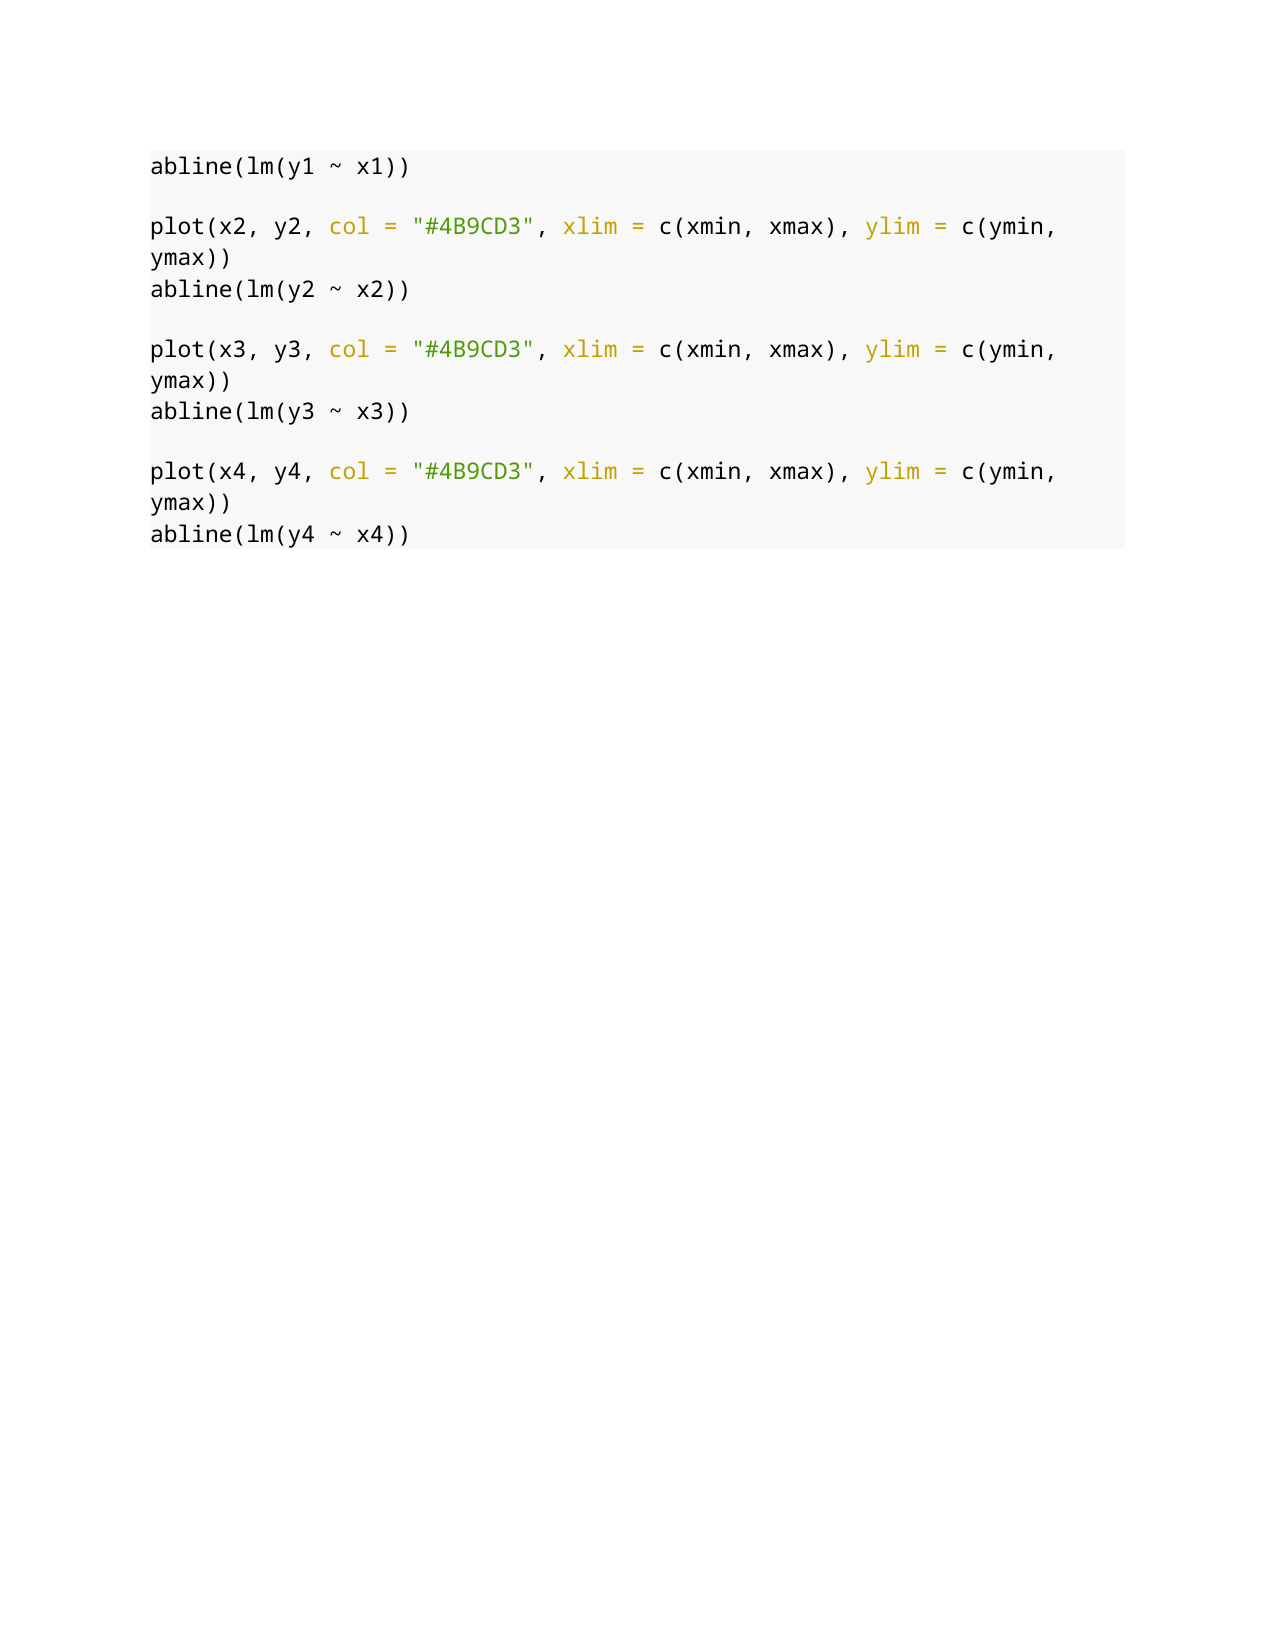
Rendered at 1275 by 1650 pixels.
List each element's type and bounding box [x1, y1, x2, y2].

text [150, 150, 1125, 549]
